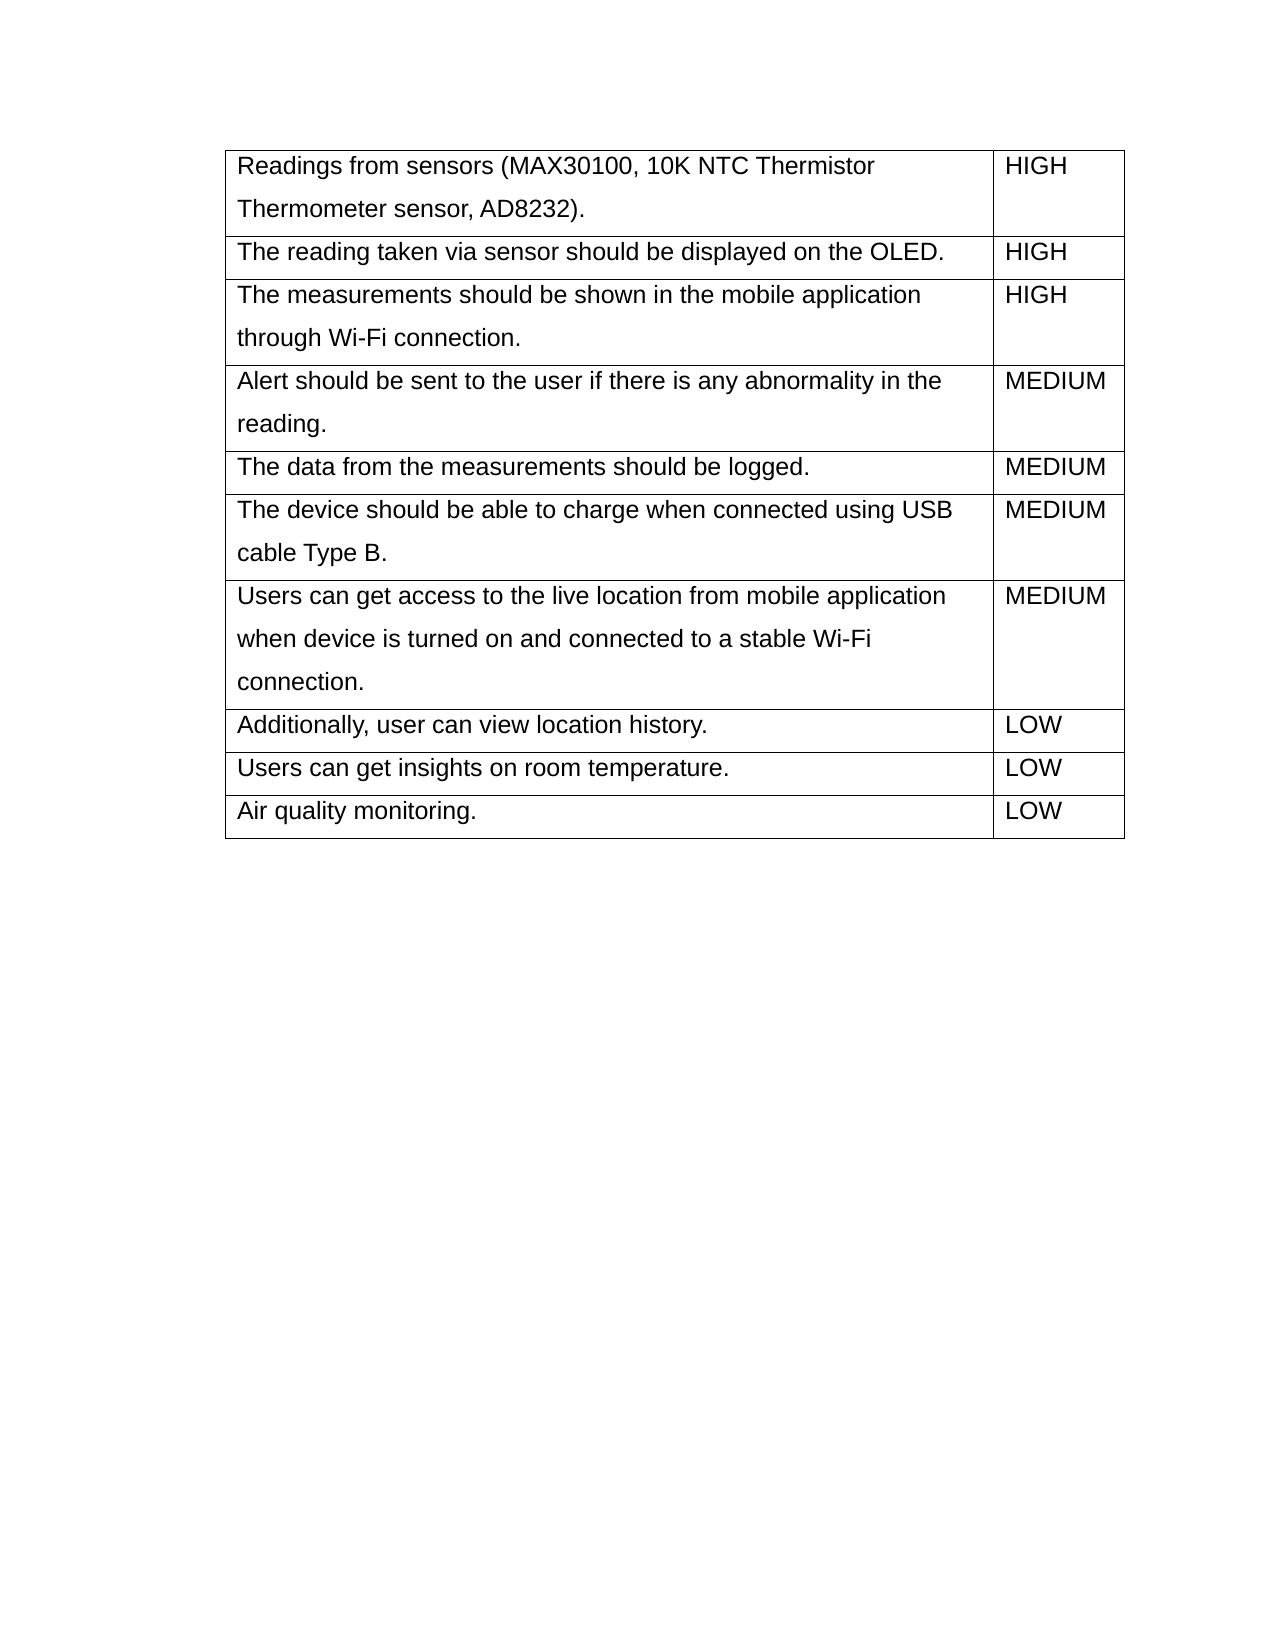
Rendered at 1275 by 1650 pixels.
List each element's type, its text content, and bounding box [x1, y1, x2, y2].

table_cell Users can get access to the live location from mobile application when device is turned on and connected to a stable Wi-Fi connection. [226, 581, 993, 709]
table_cell Additionally, user can view location history. [226, 710, 993, 752]
table_cell MEDIUM [994, 495, 1124, 580]
table_cell The reading taken via sensor should be displayed on the OLED. [226, 237, 993, 279]
table_cell LOW [994, 796, 1124, 838]
table_cell Air quality monitoring. [226, 796, 993, 838]
table_cell HIGH [994, 151, 1124, 236]
table_cell The device should be able to charge when connected using USB cable Type B. [226, 495, 993, 580]
table_cell MEDIUM [994, 581, 1124, 709]
table_cell The measurements should be shown in the mobile application through Wi-Fi connection. [226, 280, 993, 365]
table_cell HIGH [994, 237, 1124, 279]
table_cell The data from the measurements should be logged. [226, 452, 993, 494]
table_cell MEDIUM [994, 366, 1124, 451]
table_cell MEDIUM [994, 452, 1124, 494]
table_cell HIGH [994, 280, 1124, 365]
table_cell Readings from sensors (MAX30100, 10K NTC Thermistor Thermometer sensor, AD8232). [226, 151, 993, 236]
table_cell LOW [994, 710, 1124, 752]
table_cell Users can get insights on room temperature. [226, 753, 993, 795]
table_cell Alert should be sent to the user if there is any abnormality in the reading. [226, 366, 993, 451]
table_cell LOW [994, 753, 1124, 795]
